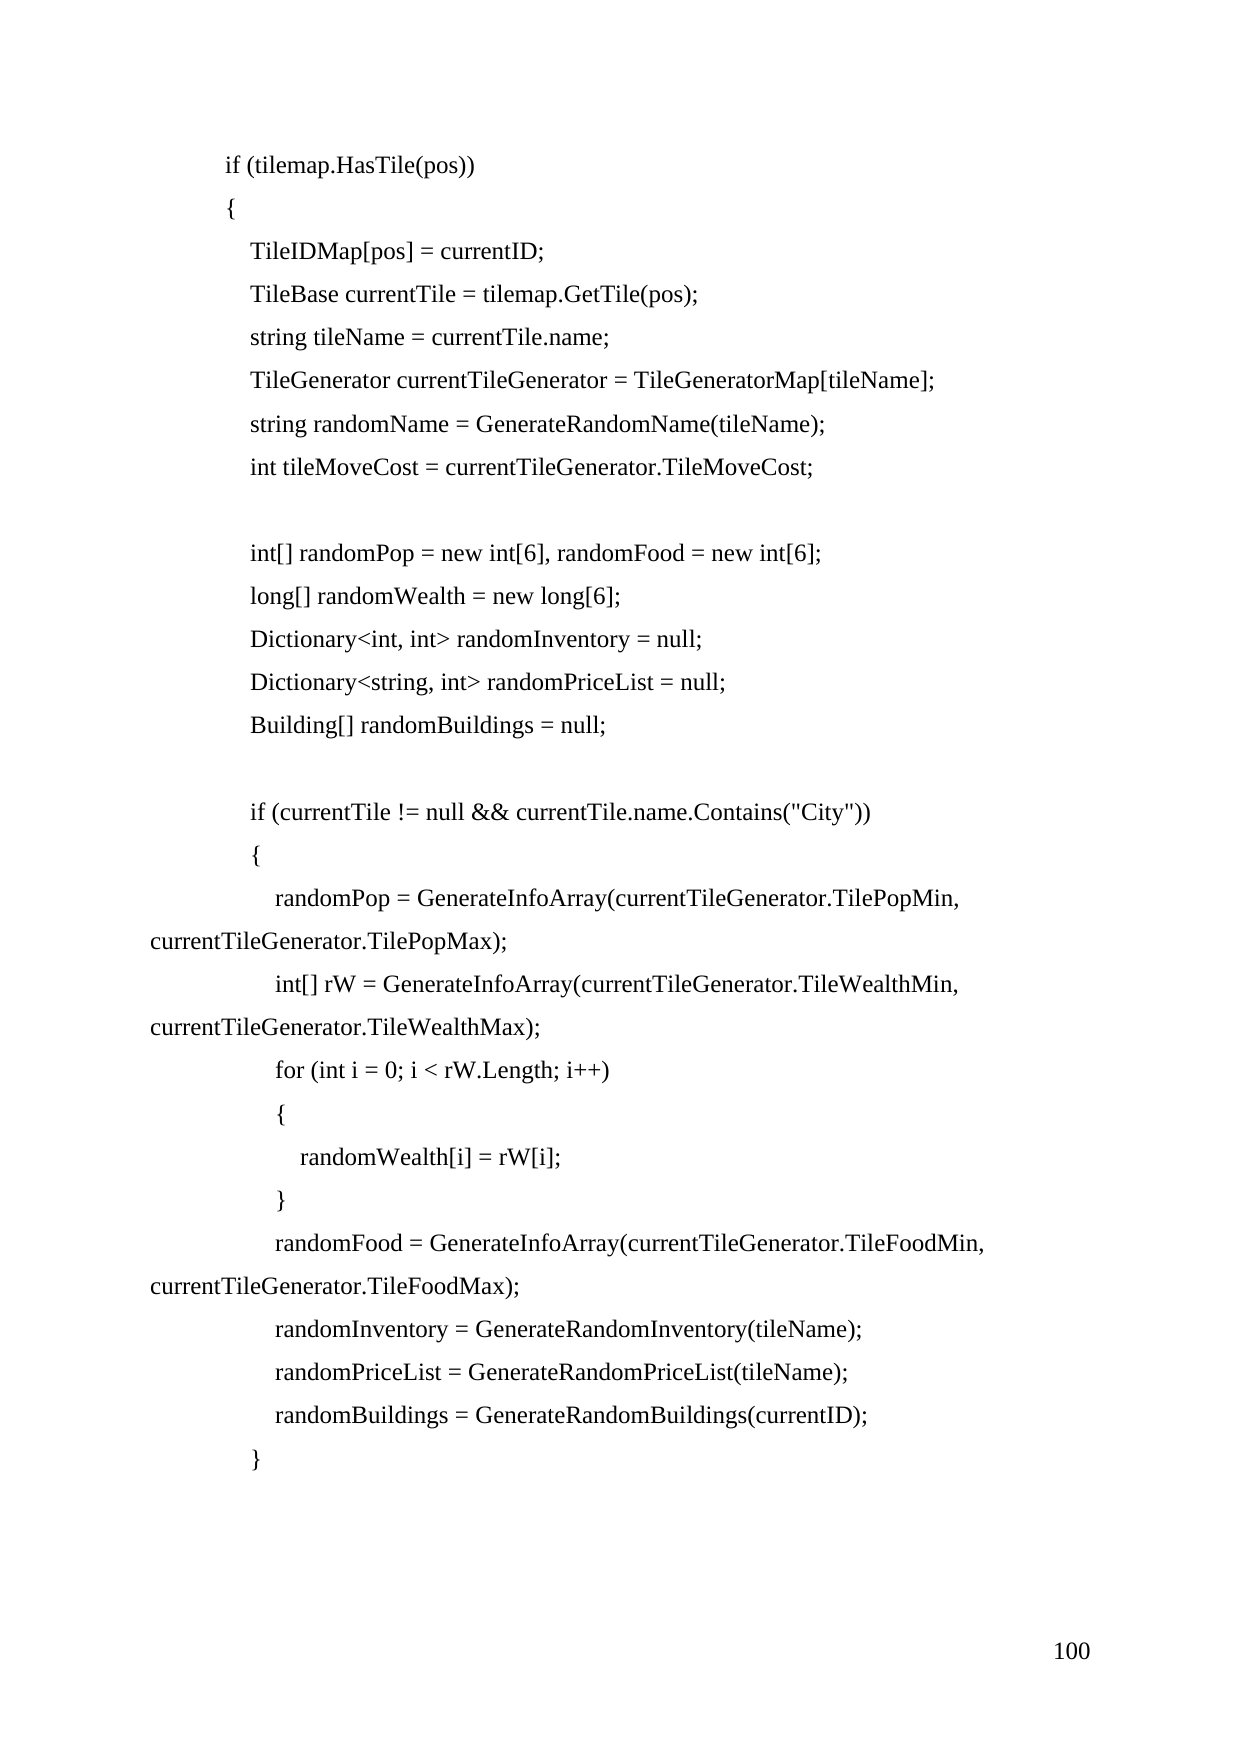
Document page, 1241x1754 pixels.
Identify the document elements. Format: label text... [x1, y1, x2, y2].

text if (tilemap.HasTile(pos)) [150, 150, 1090, 179]
text int tileMoveCost = currentTileGenerator.TileMoveCost; [150, 452, 1090, 481]
text Dictionary<string, int> randomPriceList = null; [150, 667, 1090, 696]
text } [150, 1444, 1090, 1472]
text randomPop = GenerateInfoArray(currentTileGenerator.TilePopMin, currentTileGenerator.TilePopMax); [150, 883, 1090, 955]
text TileIDMap[pos] = currentID; [150, 236, 1090, 265]
text } [150, 1185, 1090, 1214]
text randomWealth[i] = rW[i]; [150, 1142, 1090, 1171]
text { [150, 840, 1090, 869]
text randomInventory = GenerateRandomInventory(tileName); [150, 1314, 1090, 1343]
text randomPriceList = GenerateRandomPriceList(tileName); [150, 1357, 1090, 1386]
text long[] randomWealth = new long[6]; [150, 581, 1090, 610]
text TileGenerator currentTileGenerator = TileGeneratorMap[tileName]; [150, 366, 1090, 394]
text if (currentTile != null && currentTile.name.Contains("City")) [150, 797, 1090, 826]
text int[] randomPop = new int[6], randomFood = new int[6]; [150, 538, 1090, 567]
text string randomName = GenerateRandomName(tileName); [150, 409, 1090, 437]
text { [150, 193, 1090, 222]
text int[] rW = GenerateInfoArray(currentTileGenerator.TileWealthMin, currentTileGenerator.TileWealthMax); [150, 969, 1090, 1041]
text Building[] randomBuildings = null; [150, 711, 1090, 739]
text string tileName = currentTile.name; [150, 322, 1090, 351]
text randomBuildings = GenerateRandomBuildings(currentID); [150, 1401, 1090, 1429]
text TileBase currentTile = tilemap.GetTile(pos); [150, 279, 1090, 308]
text randomFood = GenerateInfoArray(currentTileGenerator.TileFoodMin, currentTileGenerator.TileFoodMax); [150, 1228, 1090, 1300]
text { [150, 1099, 1090, 1127]
text Dictionary<int, int> randomInventory = null; [150, 624, 1090, 653]
text for (int i = 0; i < rW.Length; i++) [150, 1056, 1090, 1084]
